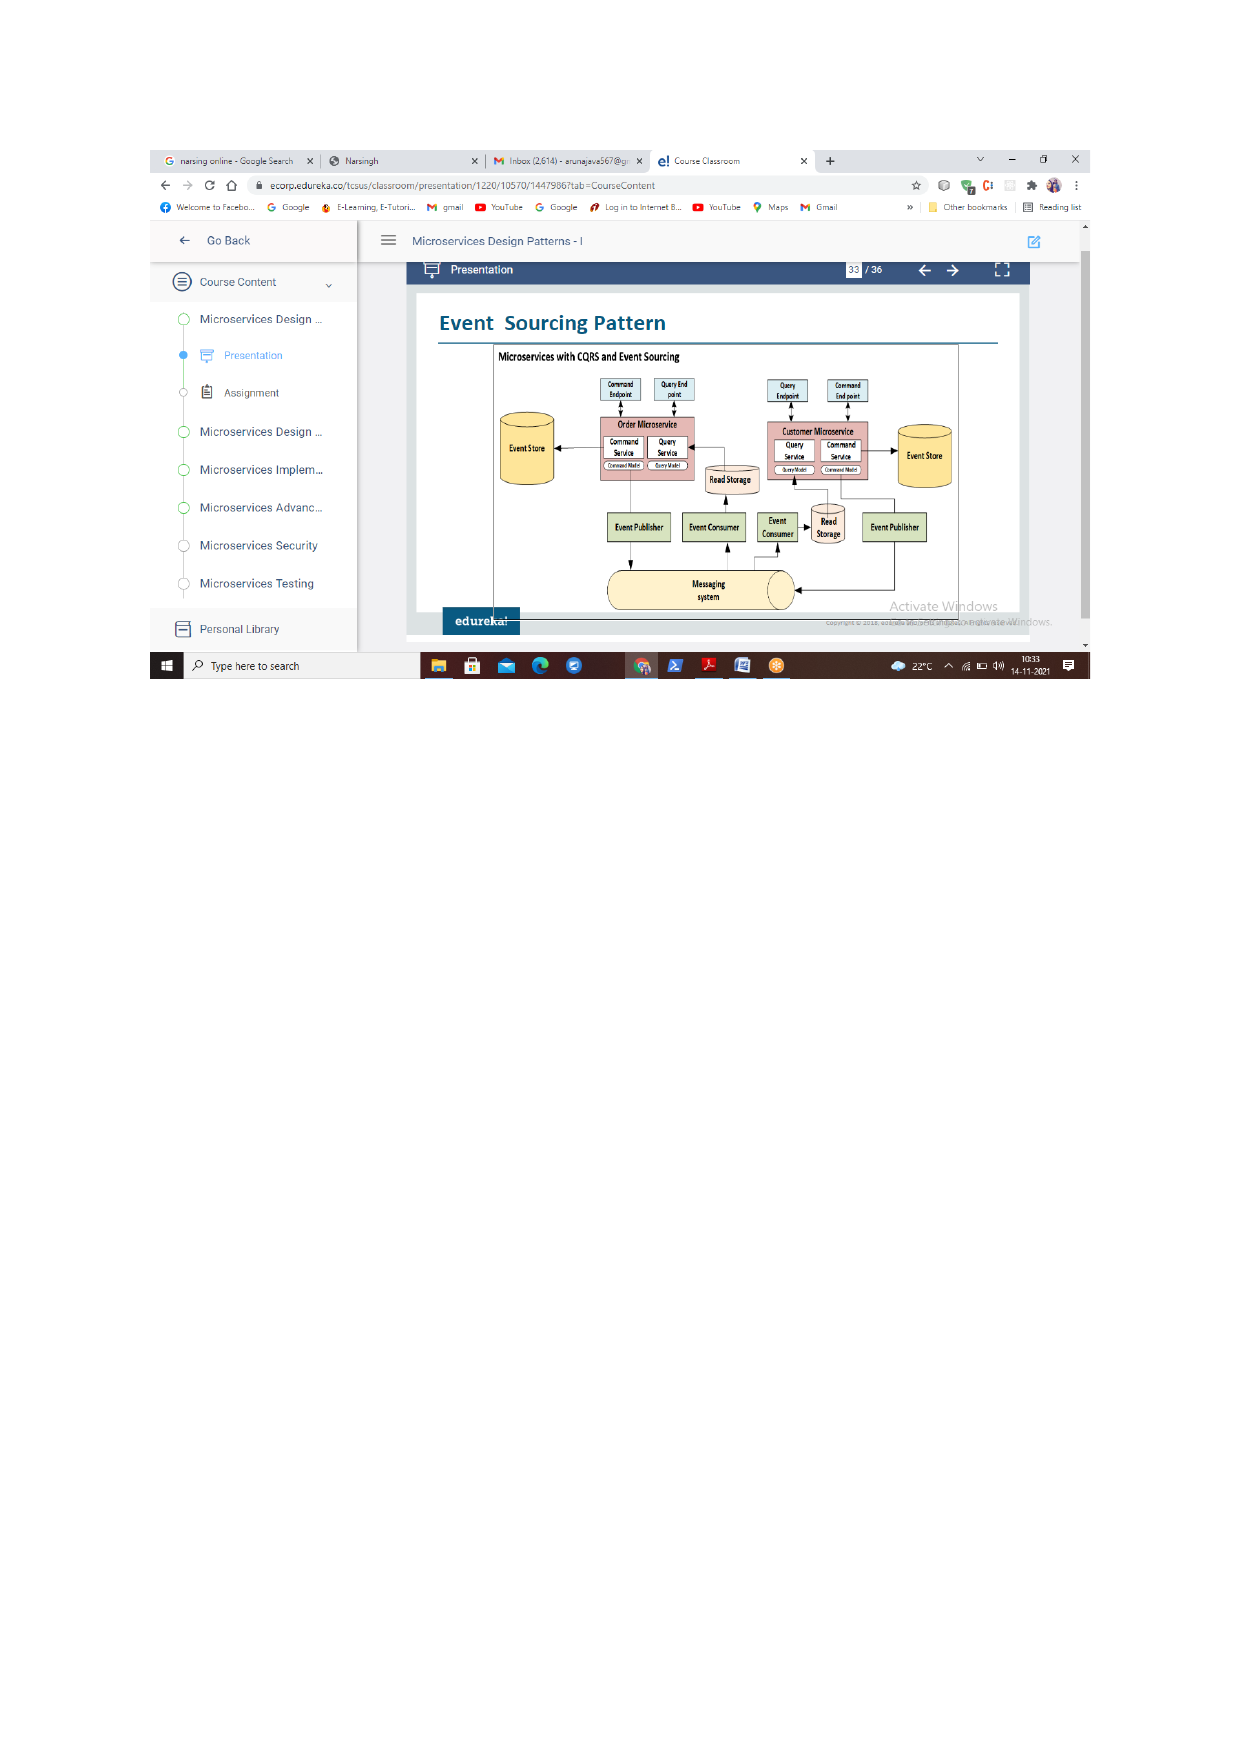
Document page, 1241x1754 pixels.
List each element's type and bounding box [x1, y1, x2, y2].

picture [150, 150, 1091, 679]
